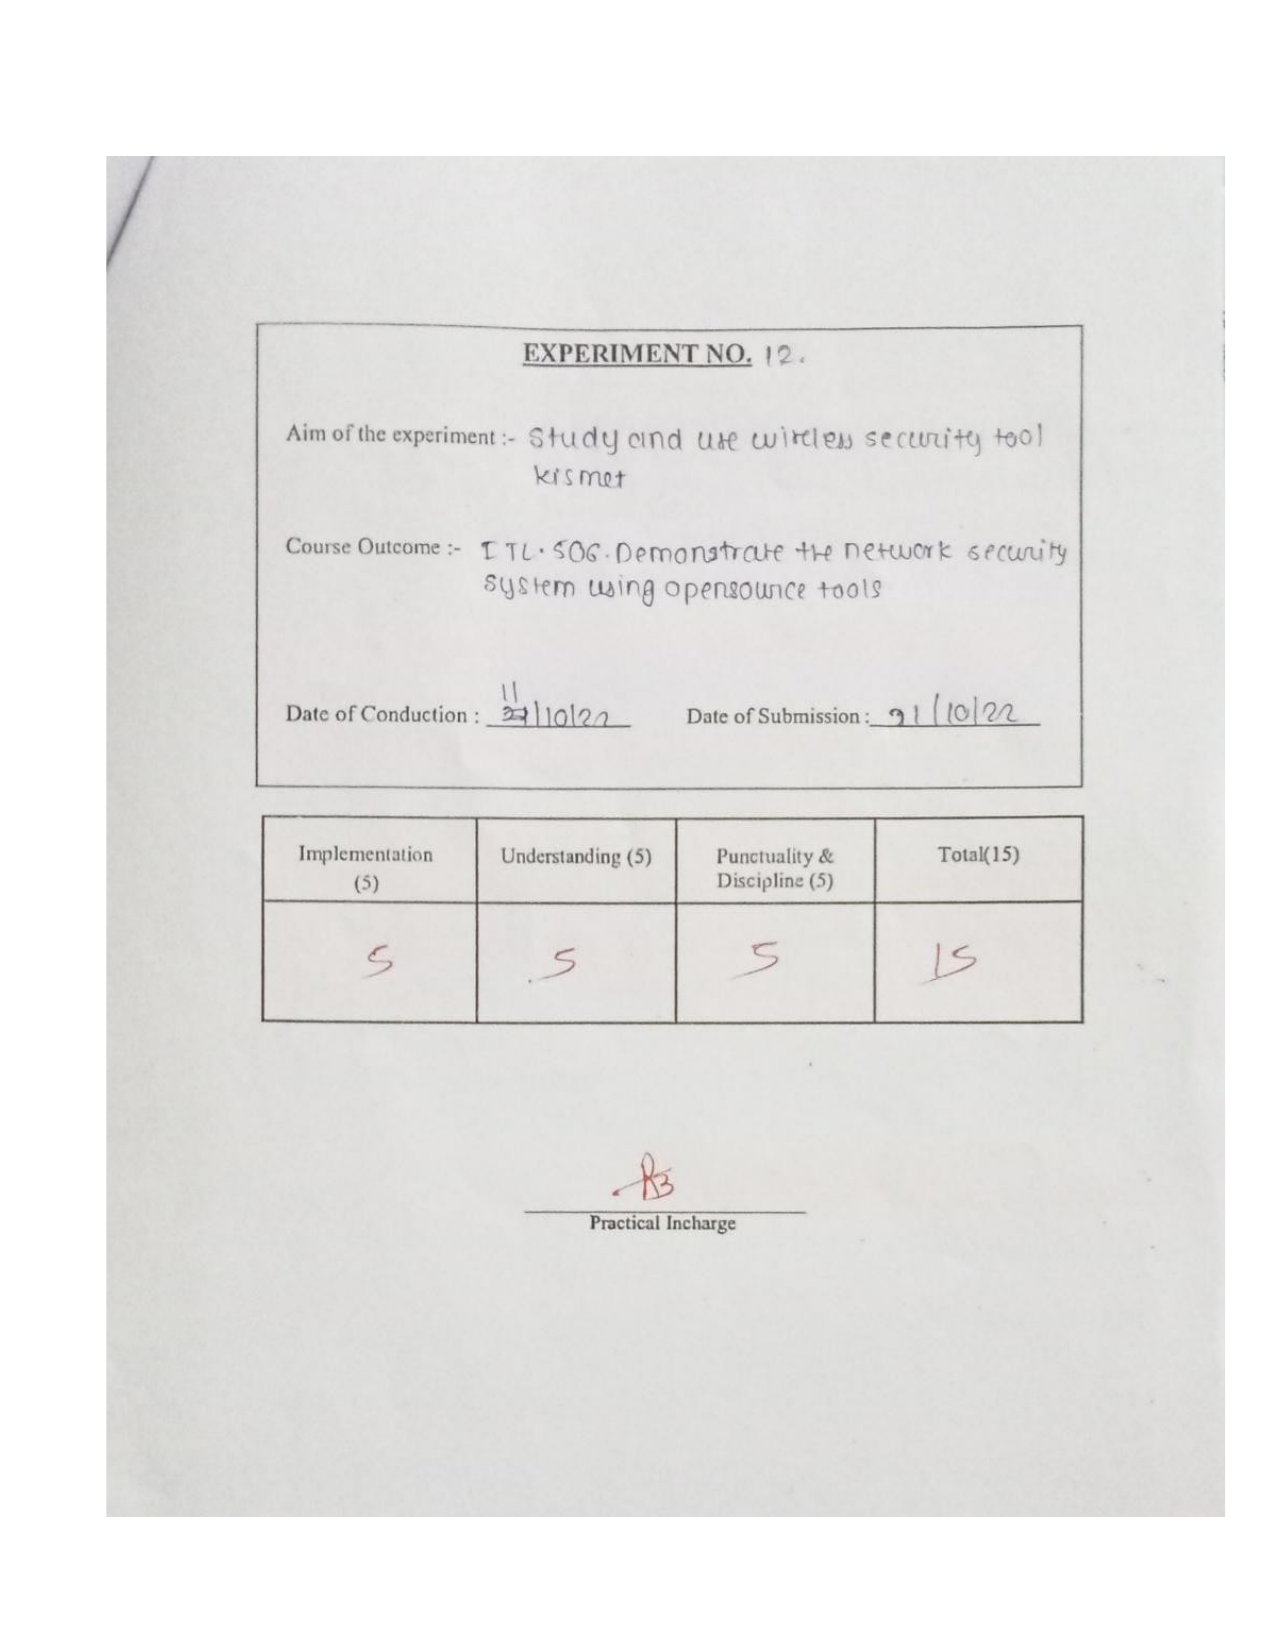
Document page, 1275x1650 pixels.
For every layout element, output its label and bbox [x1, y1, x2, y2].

picture [106, 156, 1226, 1517]
